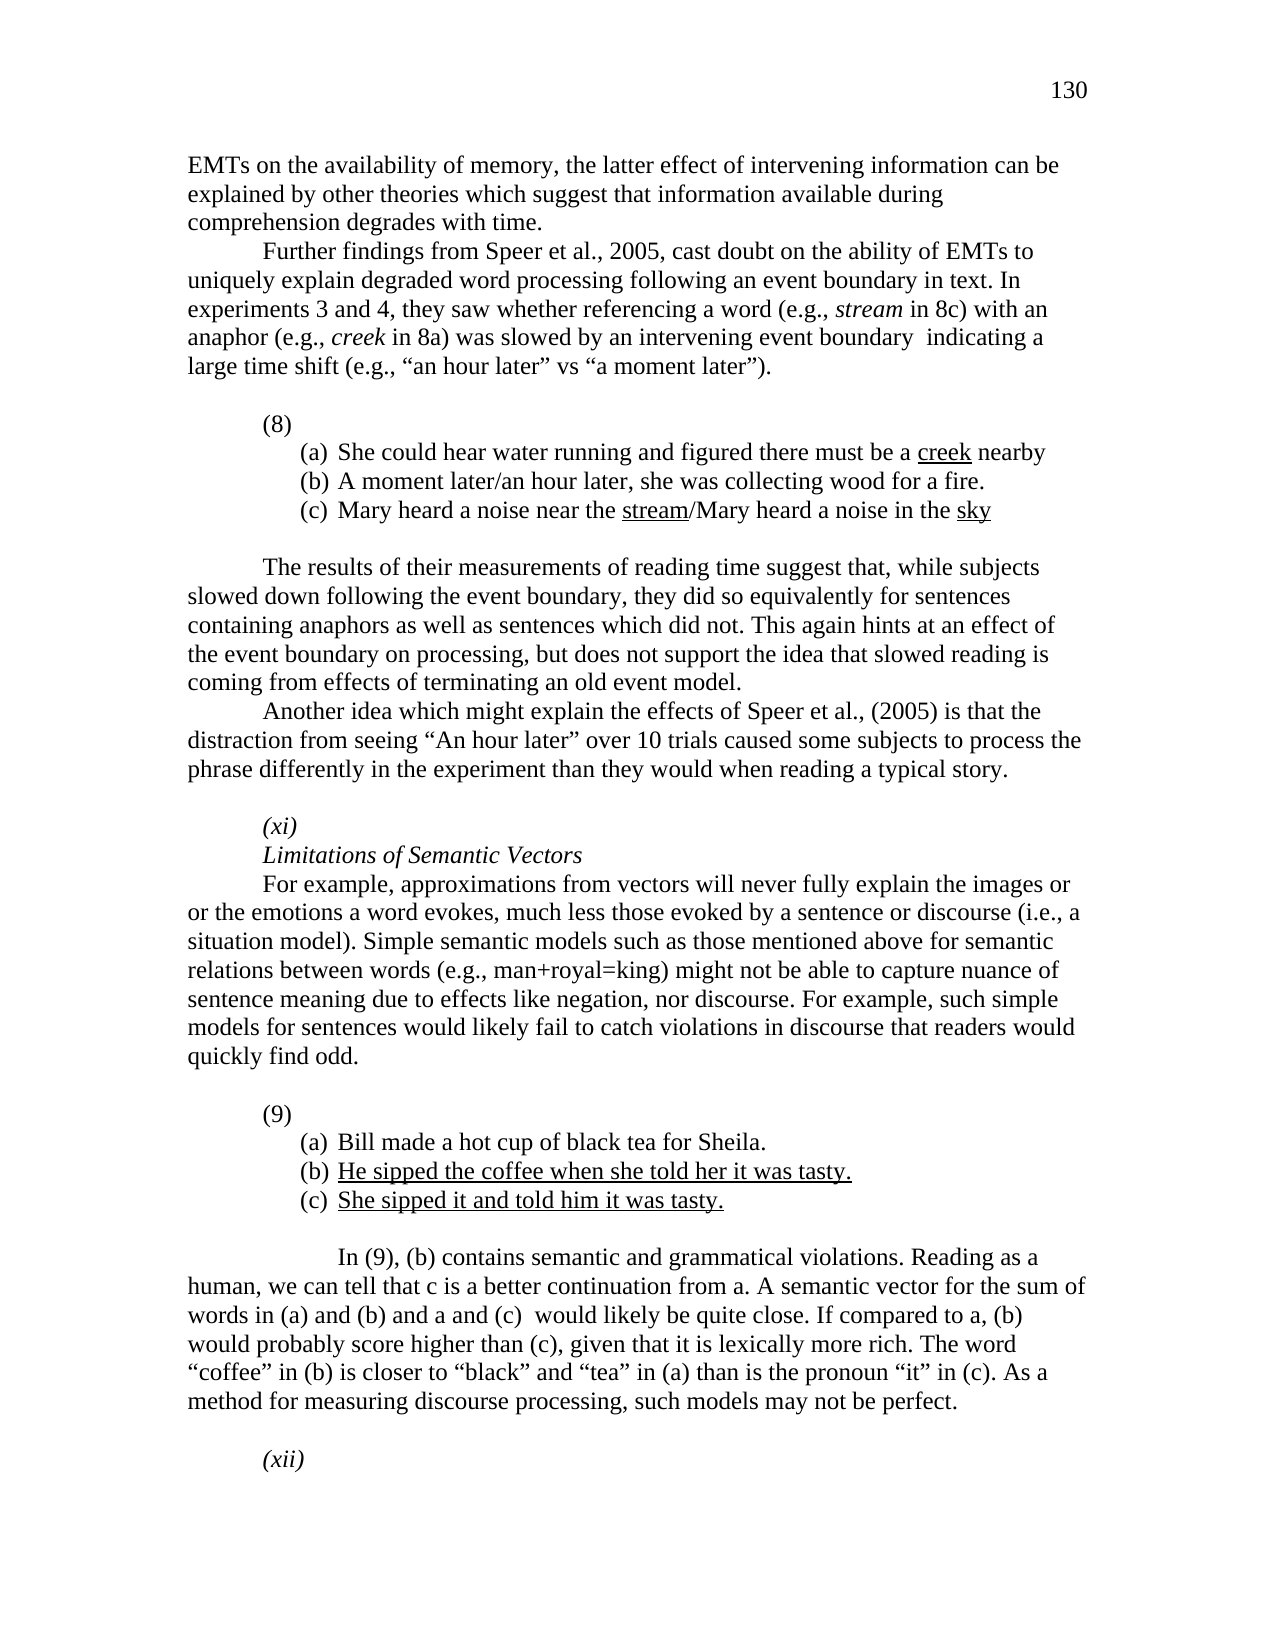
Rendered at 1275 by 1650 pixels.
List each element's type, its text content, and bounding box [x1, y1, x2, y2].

list Bill made a hot cup of black tea for Sheila. [300, 1127, 1087, 1156]
list Mary heard a noise near the stream/Mary heard a noise in the sky [300, 495, 1087, 524]
text Further findings from Speer et al., 2005, cast doubt on the ability of EMTs to uniquely explain degraded word processing following an event boundary in text. In experiments 3 and 4, they saw whether referencing a word (e.g., stream in 8c) with an anaphor (e.g., creek in 8a) was slowed by an intervening event boundary indicating a large time shift (e.g., “an hour later” vs “a moment later”). [187, 236, 1087, 380]
text (xii) [187, 1444, 1087, 1472]
text For example, approximations from vectors will never fully explain the images or or the emotions a word evokes, much less those evoked by a sentence or discourse (i.e., a situation model). Simple semantic models such as those mentioned above for semantic relations between words (e.g., man+royal=king) might not be able to capture nuance of sentence meaning due to effects like negation, nor discourse. For example, such simple models for sentences would likely fail to catch violations in discourse that readers would quickly find odd. [187, 869, 1087, 1070]
text Another idea which might explain the effects of Speer et al., (2005) is that the distraction from seeing “An hour later” over 10 trials caused some subjects to process the phrase differently in the experiment than they would when reading a typical story. [187, 696, 1087, 782]
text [187, 150, 1087, 236]
list A moment later/an hour later, she was collecting wood for a fire. [300, 466, 1087, 495]
text The results of their measurements of reading time suggest that, while subjects slowed down following the event boundary, they did so equivalently for sentences containing anaphors as well as sentences which did not. This again hints at an effect of the event boundary on processing, but does not support the idea that slowed reading is coming from effects of terminating an old event model. [187, 552, 1087, 696]
text (8) [187, 409, 1087, 437]
list He sipped the coffee when she told her it was tasty. [300, 1156, 1087, 1185]
text In (9), (b) contains semantic and grammatical violations. Reading as a human, we can tell that c is a better continuation from a. A semantic vector for the sum of words in (a) and (b) and a and (c) would likely be quite close. If compared to a, (b) would probably score higher than (c), given that it is lexically more rich. The word “coffee” in (b) is closer to “black” and “tea” in (a) than is the pronoun “it” in (c). As a method for measuring discourse processing, such models may not be perfect. [187, 1242, 1087, 1415]
list She could hear water running and figured there must be a creek nearby [300, 437, 1087, 466]
text (xi) [187, 811, 1087, 840]
text Limitations of Semantic Vectors [187, 840, 1087, 869]
text (9) [187, 1099, 1087, 1127]
list She sipped it and told him it was tasty. [300, 1185, 1087, 1214]
